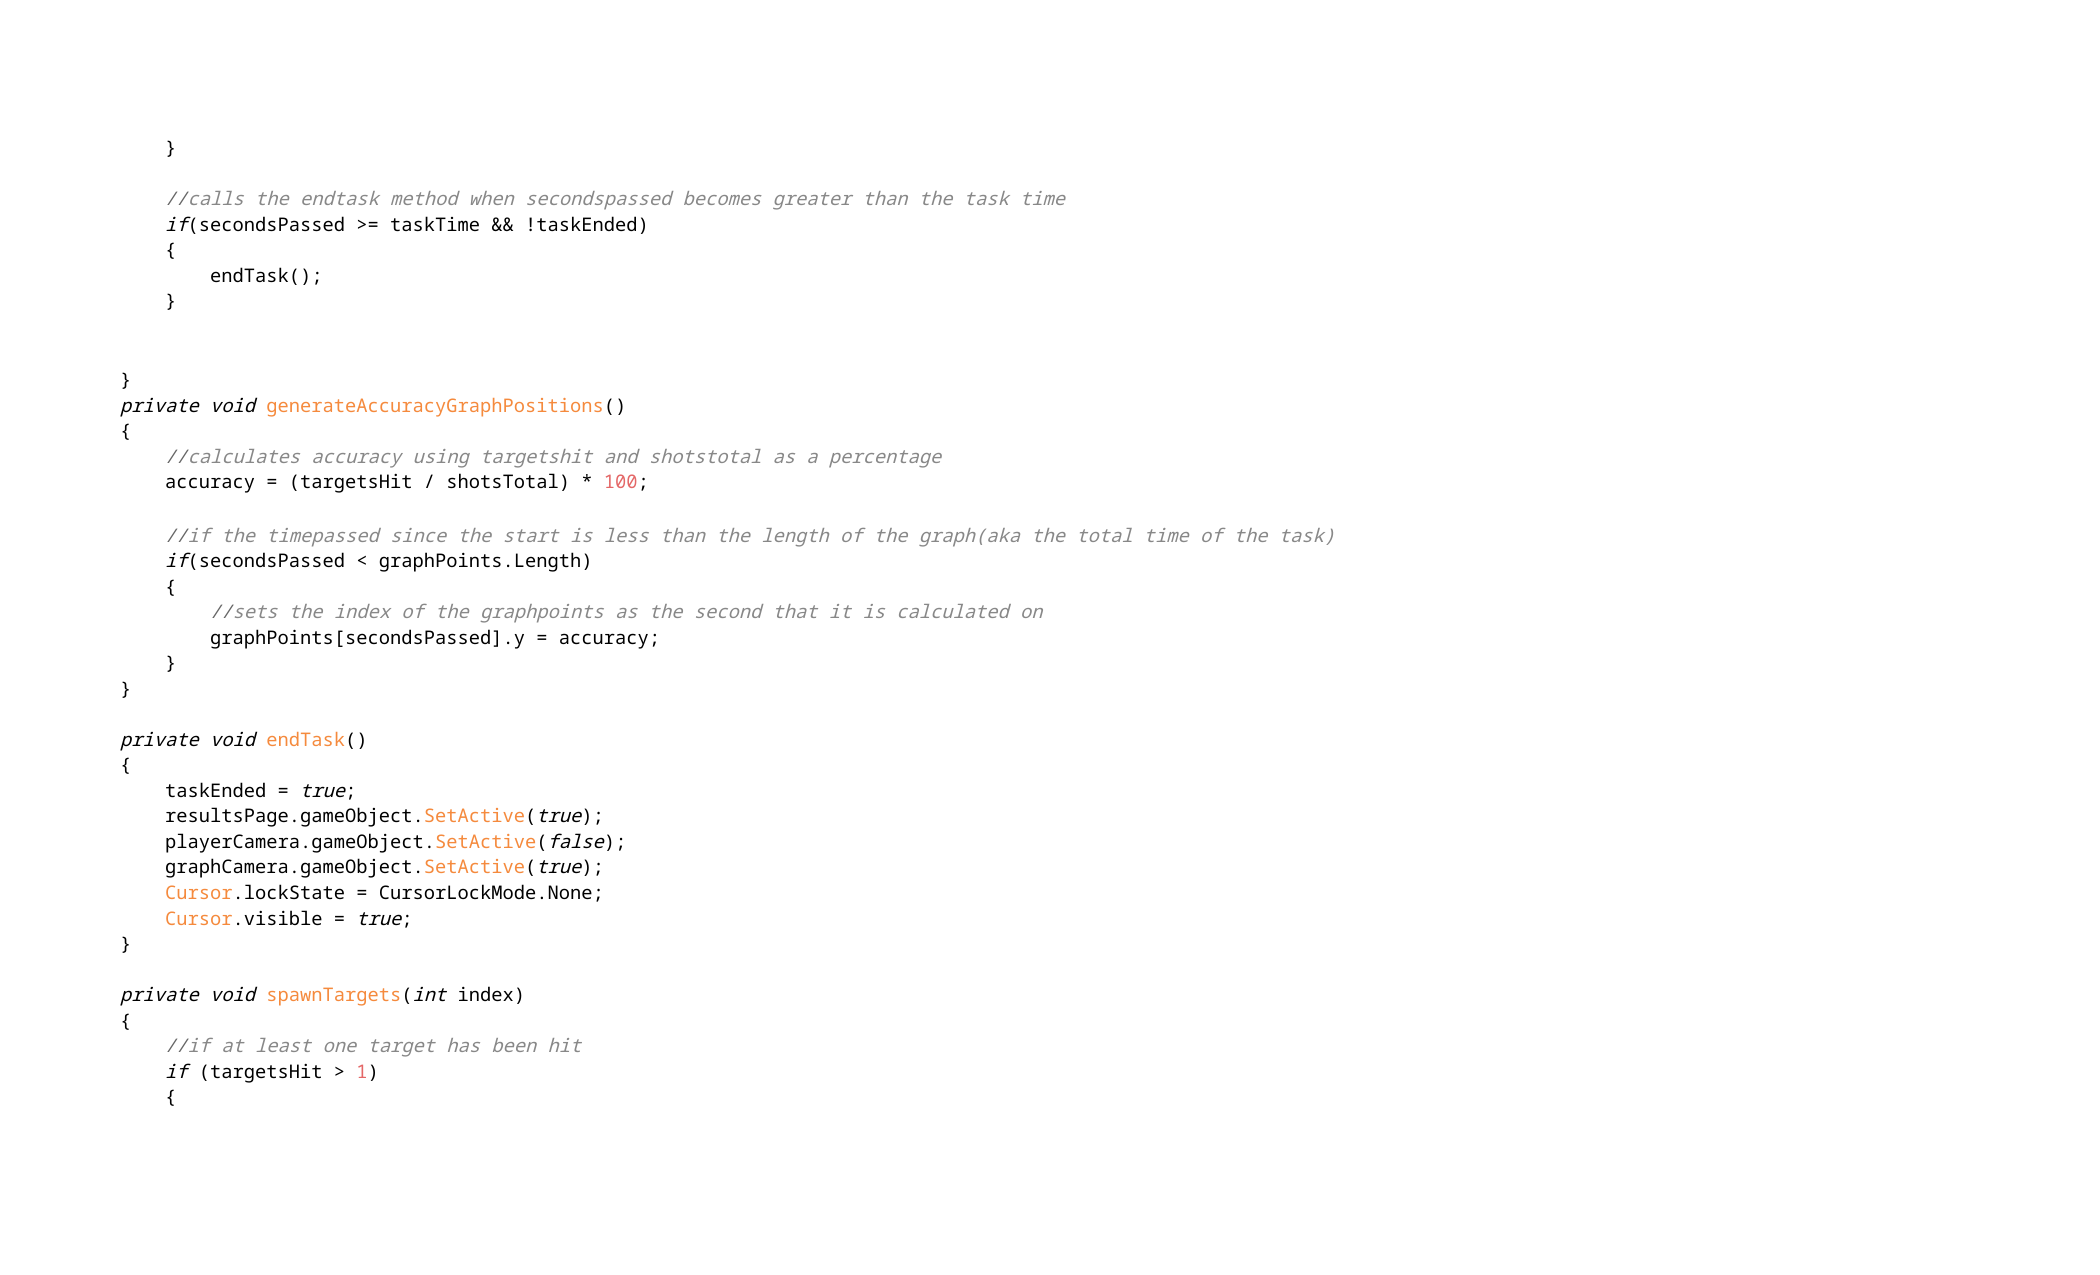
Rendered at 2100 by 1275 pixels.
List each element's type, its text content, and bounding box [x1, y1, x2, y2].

text //calculates accuracy using targetshit and shotstotal as a percentage [75, 443, 2025, 468]
text } [75, 287, 2025, 313]
text //if at least one target has been hit [75, 1032, 2025, 1058]
text { [75, 573, 2025, 599]
text { [75, 1083, 2025, 1109]
text { [75, 1007, 2025, 1032]
text Cursor.lockState = CursorLockMode.None; [75, 879, 2025, 905]
text } [75, 366, 2025, 392]
text private void generateAccuracyGraphPositions() [75, 392, 2025, 417]
text //if the timepassed since the start is less than the length of the graph(aka the total time of the task) [75, 522, 2025, 548]
text Cursor.visible = true; [75, 905, 2025, 930]
text //calls the endtask method when secondspassed becomes greater than the task time [75, 185, 2025, 211]
text endTask(); [75, 262, 2025, 287]
text private void spawnTargets(int index) [75, 981, 2025, 1007]
text playerCamera.gameObject.SetActive(false); [75, 828, 2025, 854]
text //sets the index of the graphpoints as the second that it is calculated on [75, 599, 2025, 624]
text } [75, 675, 2025, 701]
text { [75, 752, 2025, 777]
text } [75, 134, 2025, 160]
text if(secondsPassed < graphPoints.Length) [75, 548, 2025, 573]
text } [75, 930, 2025, 956]
text private void endTask() [75, 726, 2025, 752]
text } [75, 650, 2025, 675]
text { [75, 236, 2025, 262]
text if (targetsHit > 1) [75, 1058, 2025, 1083]
text accuracy = (targetsHit / shotsTotal) * 100; [75, 468, 2025, 494]
text if(secondsPassed >= taskTime && !taskEnded) [75, 211, 2025, 236]
text graphPoints[secondsPassed].y = accuracy; [75, 624, 2025, 650]
text graphCamera.gameObject.SetActive(true); [75, 854, 2025, 879]
text taskEnded = true; [75, 777, 2025, 803]
text resultsPage.gameObject.SetActive(true); [75, 803, 2025, 828]
text { [75, 417, 2025, 443]
